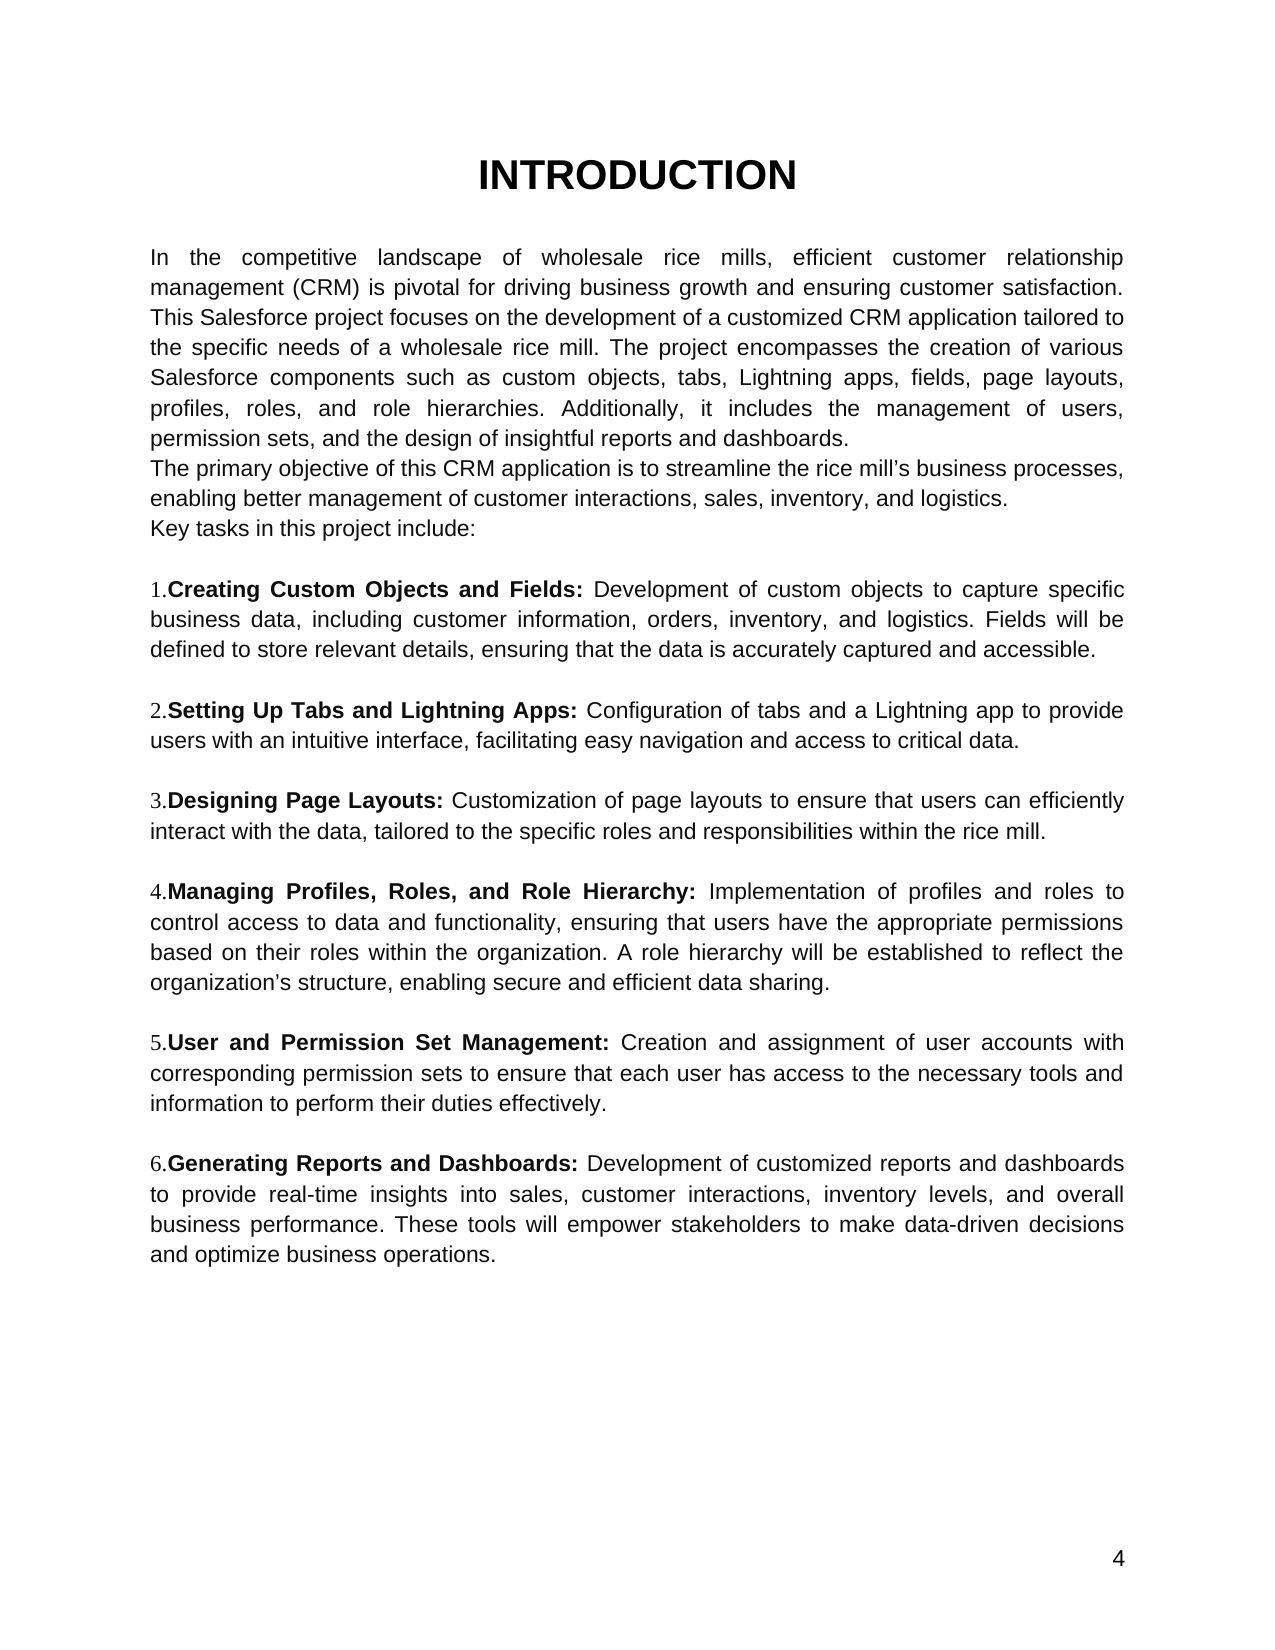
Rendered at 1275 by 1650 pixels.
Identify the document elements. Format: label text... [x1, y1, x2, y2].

text 1.Creating Custom Objects and Fields: Development of custom objects to capture specific business data, including customer information, orders, inventory, and logistics. Fields will be defined to store relevant details, ensuring that the data is accurately captured and accessible. [150, 576, 1125, 663]
text 2.Setting Up Tabs and Lightning Apps: Configuration of tabs and a Lightning app to provide users with an intuitive interface, facilitating easy navigation and access to critical data. [150, 697, 1125, 753]
text 5.User and Permission Set Management: Creation and assignment of user accounts with corresponding permission sets to ensure that each user has access to the necessary tools and information to perform their duties effectively. [150, 1029, 1125, 1116]
text In the competitive landscape of wholesale rice mills, efficient customer relationship management (CRM) is pivotal for driving business growth and ensuring customer satisfaction. This Salesforce project focuses on the development of a customized CRM application tailored to the specific needs of a wholesale rice mill. The project encompasses the creation of various Salesforce components such as custom objects, tabs, Lightning apps, fields, page layouts, profiles, roles, and role hierarchies. Additionally, it includes the management of users, permission sets, and the design of insightful reports and dashboards. [150, 243, 1125, 451]
text 6.Generating Reports and Dashboards: Development of customized reports and dashboards to provide real-time insights into sales, customer interactions, inventory levels, and overall business performance. These tools will empower stakeholders to make data-driven decisions and optimize business operations. [150, 1150, 1125, 1267]
text 4.Managing Profiles, Roles, and Role Hierarchy: Implementation of profiles and roles to control access to data and functionality, ensuring that users have the appropriate permissions based on their roles within the organization. A role hierarchy will be established to reflect the organization’s structure, enabling secure and efficient data sharing. [150, 878, 1125, 995]
text Key tasks in this project include: [150, 515, 1125, 542]
subtitle INTRODUCTION [150, 150, 1125, 198]
text 3.Designing Page Layouts: Customization of page layouts to ensure that users can efficiently interact with the data, tailored to the specific roles and responsibilities within the rice mill. [150, 787, 1125, 844]
text The primary objective of this CRM application is to streamline the rice mill’s business processes, enabling better management of customer interactions, sales, inventory, and logistics. [150, 455, 1125, 511]
